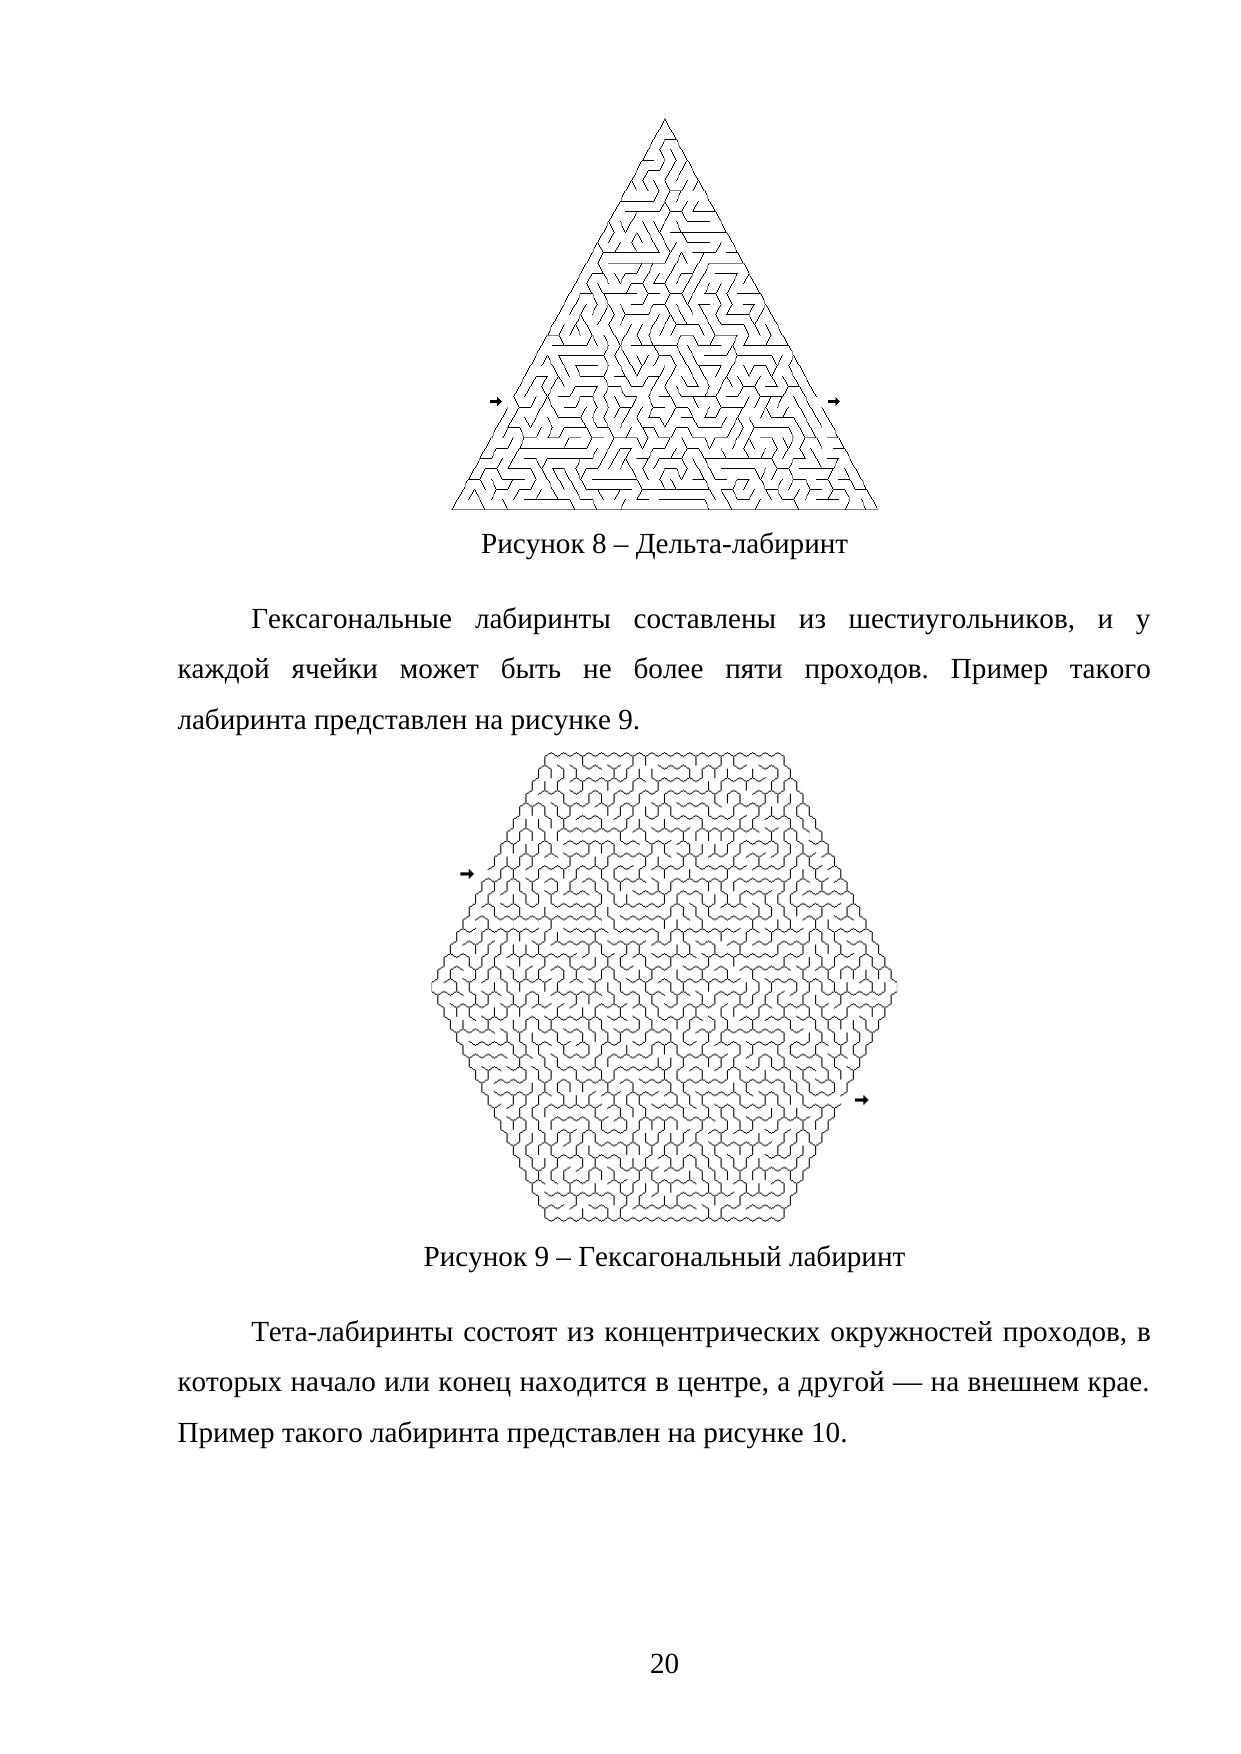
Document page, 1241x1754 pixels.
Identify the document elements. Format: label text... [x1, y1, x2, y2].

picture [451, 118, 878, 510]
text Гексагональные лабиринты составлены из шестиугольников, и у каждой ячейки может быть не более пяти проходов. Пример такого лабиринта представлен на рисунке 9. [177, 601, 1152, 736]
text Тета-лабиринты состоят из концентрических окружностей проходов, в которых начало или конец находится в центре, а другой — на внешнем крае. Пример такого лабиринта представлен на рисунке 10. [177, 1314, 1152, 1448]
picture [431, 752, 898, 1222]
